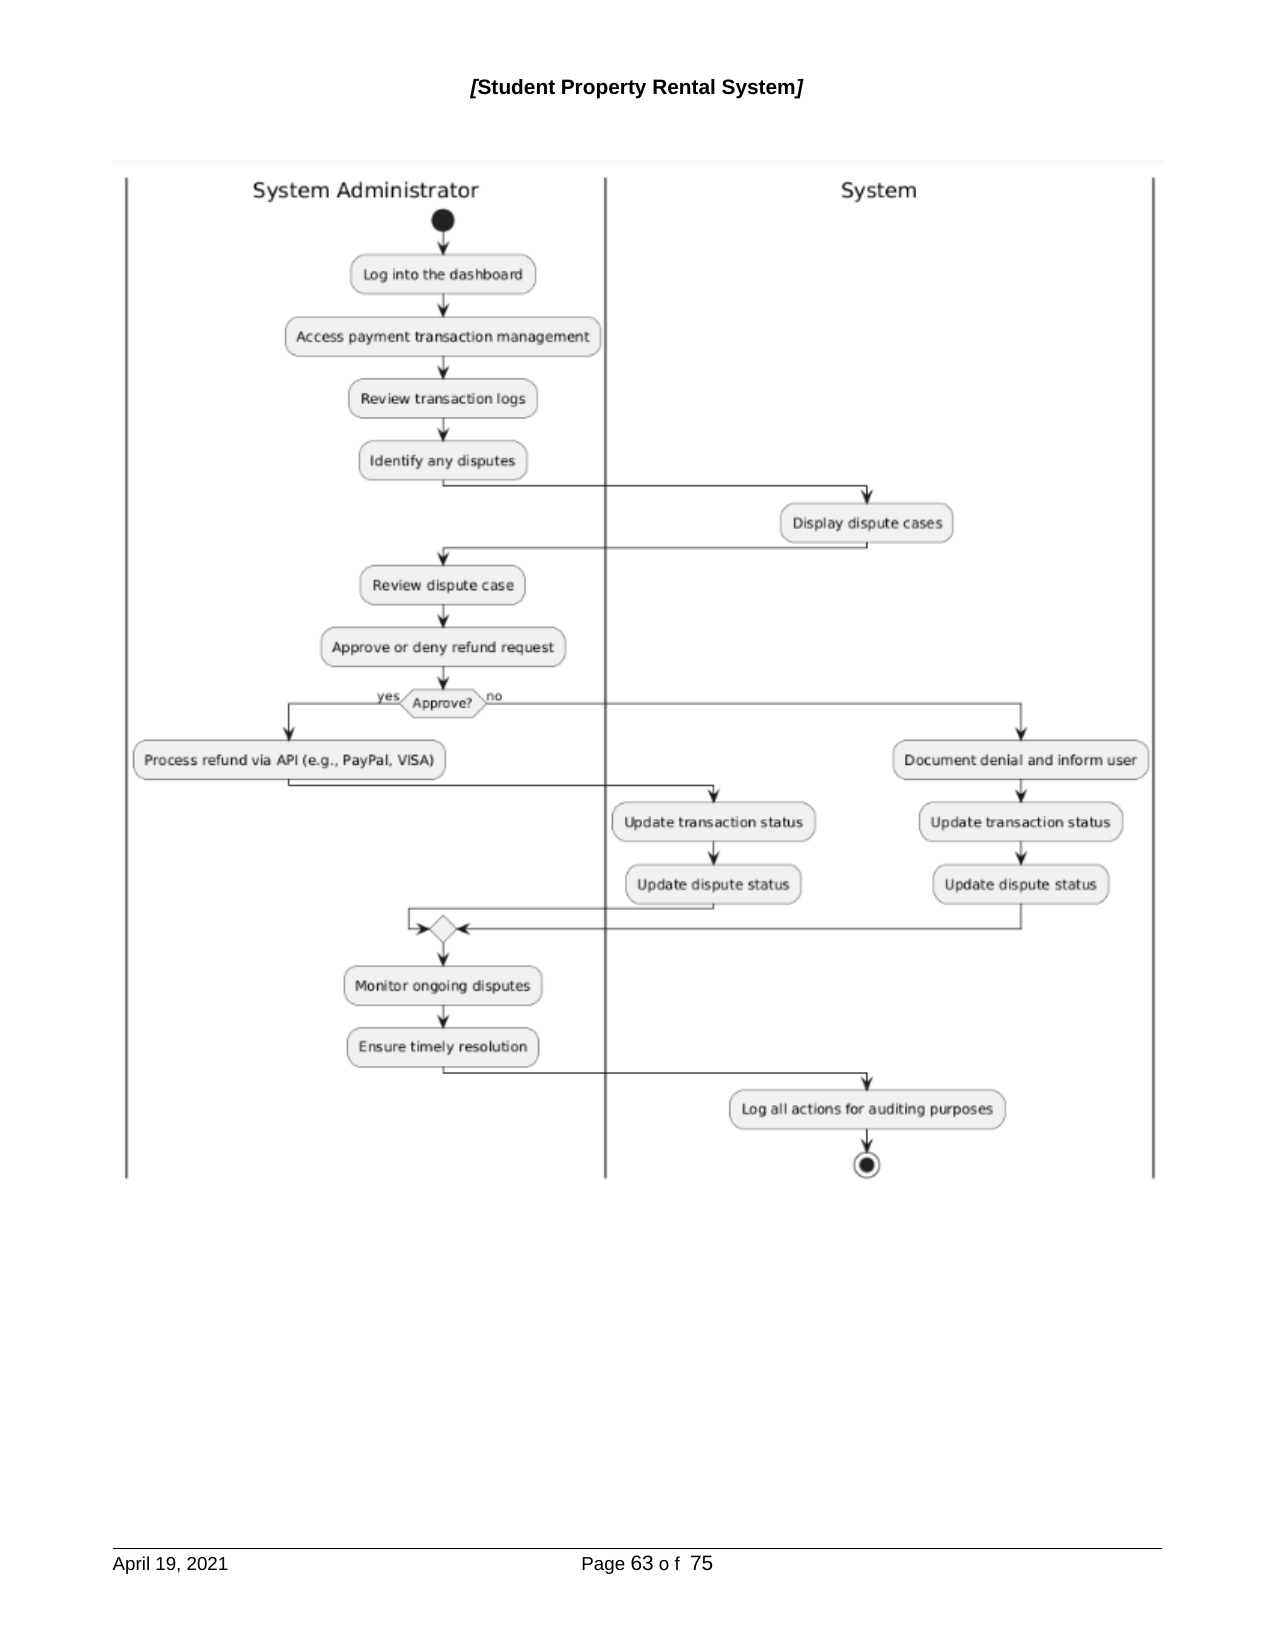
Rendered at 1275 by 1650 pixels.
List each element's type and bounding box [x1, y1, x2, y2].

picture [112, 160, 1163, 1190]
